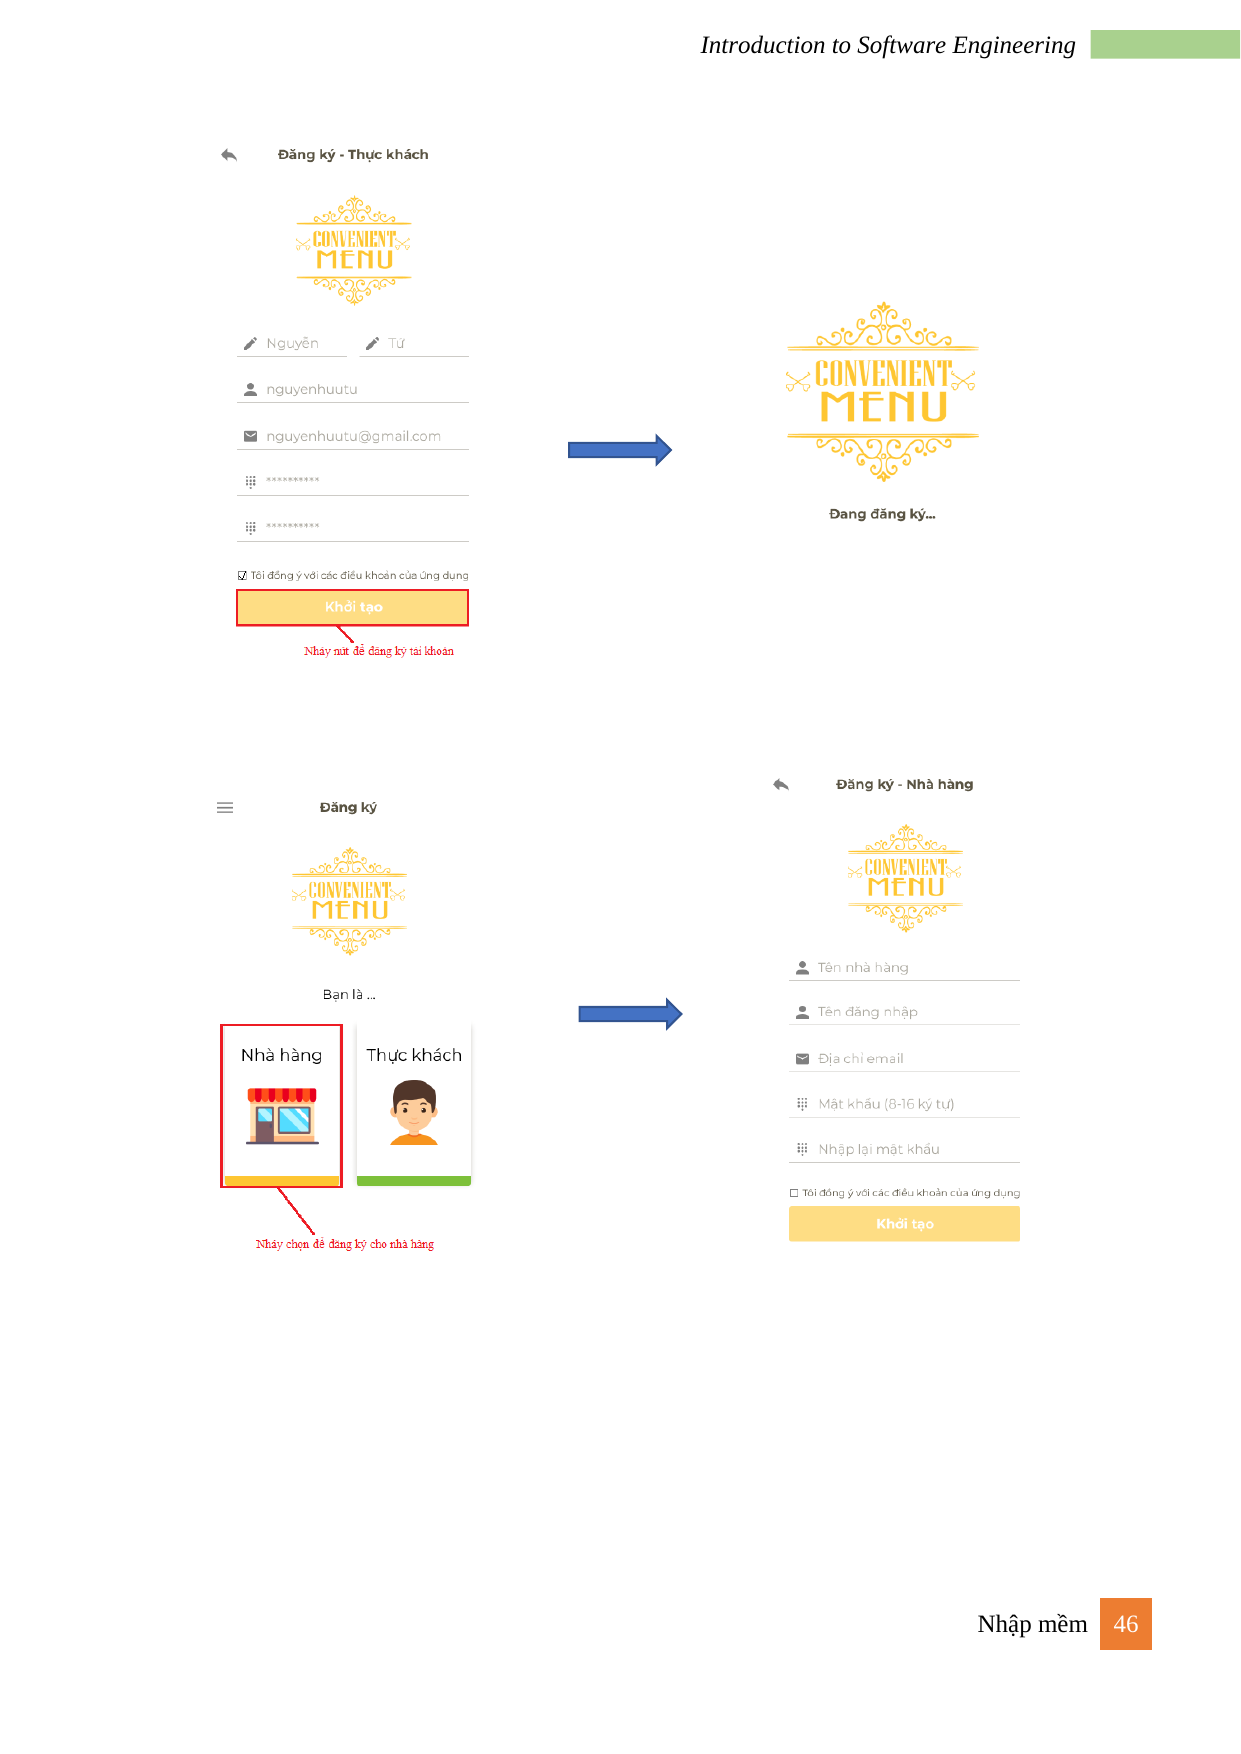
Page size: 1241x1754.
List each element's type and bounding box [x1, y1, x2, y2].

picture [200, 786, 496, 1311]
picture [204, 132, 500, 668]
picture [756, 762, 1052, 1288]
picture [734, 150, 1030, 675]
